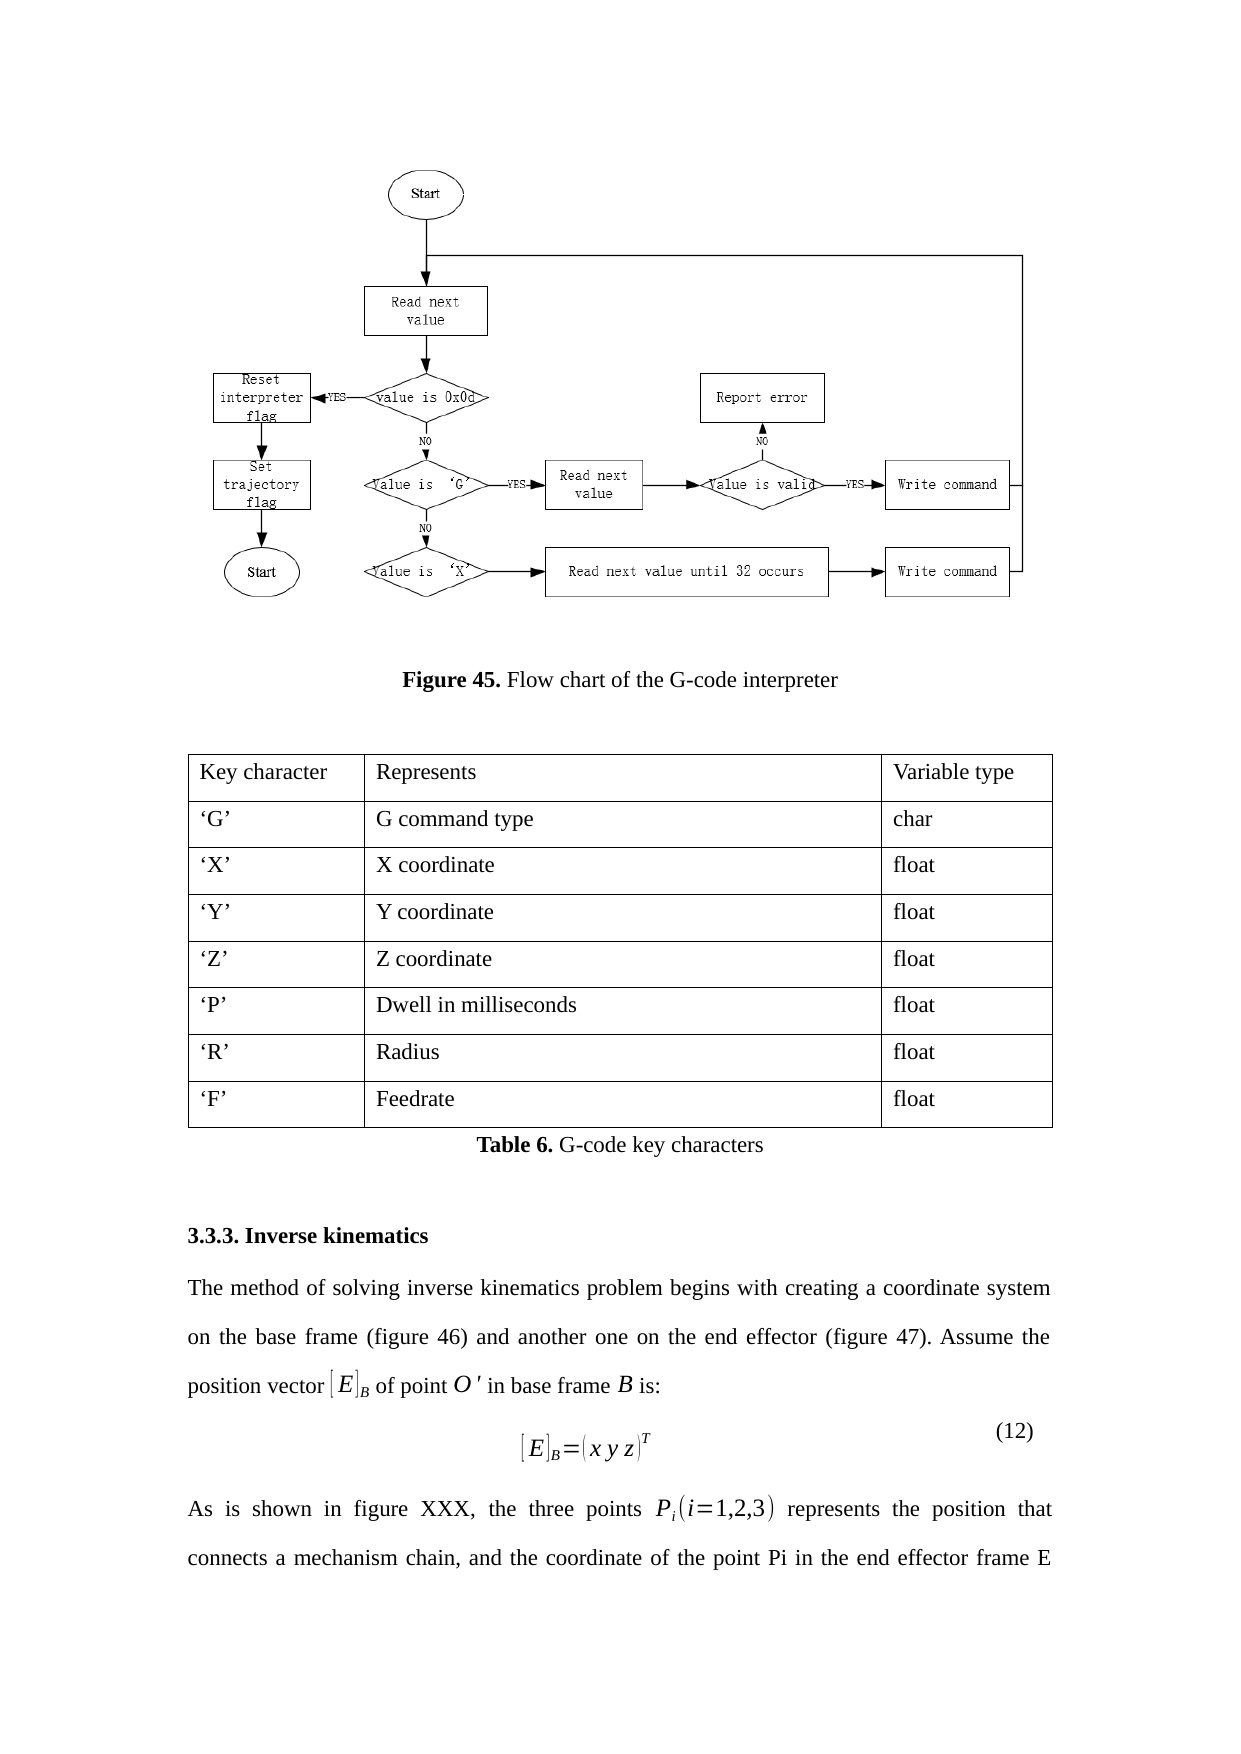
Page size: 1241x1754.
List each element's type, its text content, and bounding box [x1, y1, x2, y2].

table_header Variable type [882, 755, 1052, 801]
table_cell Radius [365, 1035, 881, 1081]
table_header Represents [365, 755, 881, 801]
table_cell float [882, 1035, 1052, 1081]
picture [206, 162, 1034, 633]
table_cell X coordinate [365, 848, 881, 894]
table_cell ‘G’ [189, 802, 364, 847]
text Table 6. G-code key characters [187, 1128, 1053, 1161]
text Figure 45. Flow chart of the G-code interpreter [187, 663, 1053, 695]
table_cell G command type [365, 802, 881, 847]
table_header (12) [984, 1414, 1052, 1492]
table_cell float [882, 1082, 1052, 1127]
table_cell ‘X’ [189, 848, 364, 894]
subtitle 3.3.3. Inverse kinematics [187, 1219, 1053, 1252]
table_cell ‘Z’ [189, 942, 364, 987]
table_cell ‘Y’ [189, 895, 364, 941]
table_cell ‘F’ [189, 1082, 364, 1127]
table_cell float [882, 895, 1052, 941]
table_cell Dwell in milliseconds [365, 988, 881, 1034]
table_cell Z coordinate [365, 942, 881, 987]
table_cell ‘R’ [189, 1035, 364, 1081]
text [187, 1492, 1053, 1574]
table_cell Y coordinate [365, 895, 881, 941]
table_cell float [882, 942, 1052, 987]
text The method of solving inverse kinematics problem begins with creating a coordinate system on the base frame (figure 46) and another one on the end effector (figure 47). Assume the position vector of point in base frame is: [187, 1271, 1053, 1401]
table_cell float [882, 988, 1052, 1034]
table_cell float [882, 848, 1052, 894]
table_cell char [882, 802, 1052, 847]
table_cell Feedrate [365, 1082, 881, 1127]
table_cell ‘P’ [189, 988, 364, 1034]
table_header Key character [189, 755, 364, 801]
table_header [188, 1414, 984, 1492]
